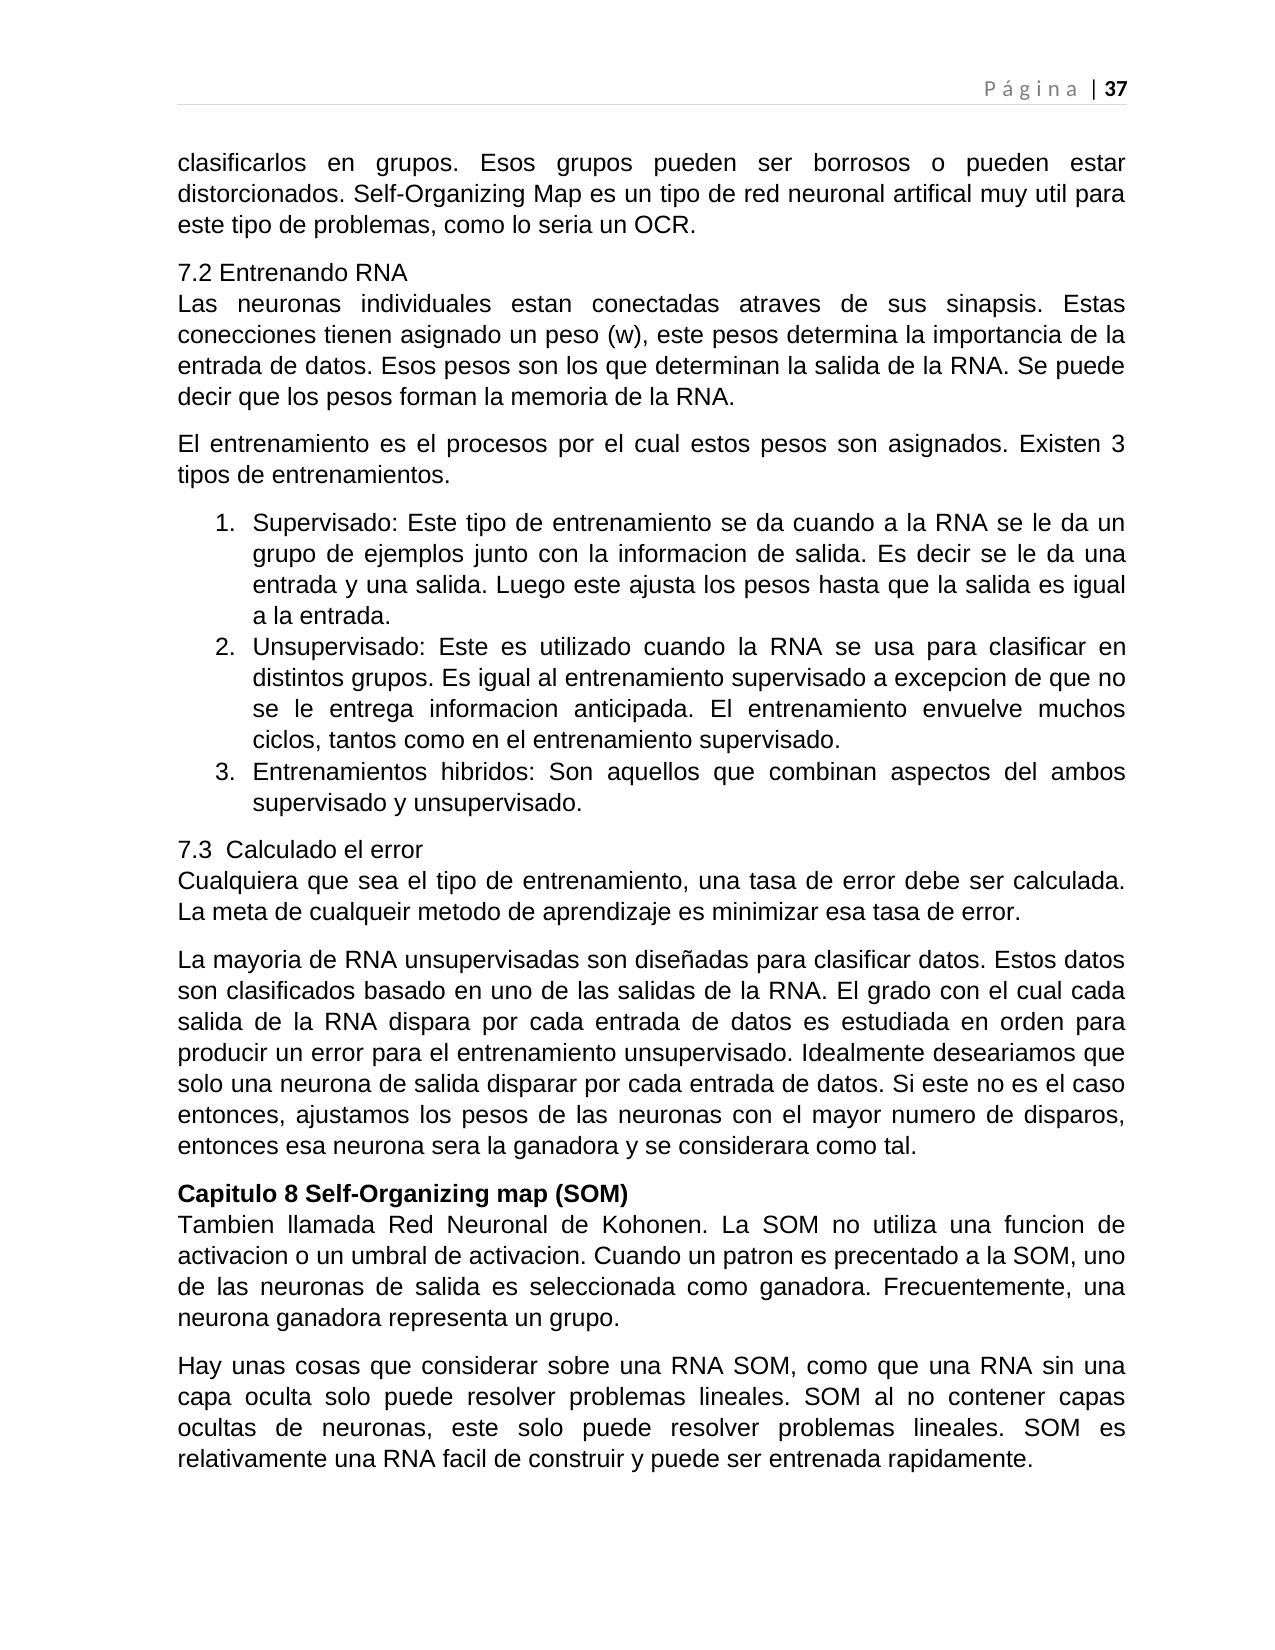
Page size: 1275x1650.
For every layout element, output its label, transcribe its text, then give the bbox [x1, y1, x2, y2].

list Entrenamientos hibridos: Son aquellos que combinan aspectos del ambos supervisado y unsupervisado. [215, 756, 1127, 816]
text Hay unas cosas que considerar sobre una RNA SOM, como que una RNA sin una capa oculta solo puede resolver problemas lineales. SOM al no contener capas ocultas de neuronas, este solo puede resolver problemas lineales. SOM es relativamente una RNA facil de construir y puede ser entrenada rapidamente. [177, 1351, 1127, 1473]
text El entrenamiento es el procesos por el cual estos pesos son asignados. Existen 3 tipos de entrenamientos. [177, 429, 1127, 489]
subtitle 7.2 Entrenando RNA [177, 257, 1127, 286]
list Supervisado: Este tipo de entrenamiento se da cuando a la RNA se le da un grupo de ejemplos junto con la informacion de salida. Es decir se le da una entrada y una salida. Luego este ajusta los pesos hasta que la salida es igual a la entrada. [215, 508, 1127, 630]
text Tambien llamada Red Neuronal de Kohonen. La SOM no utiliza una funcion de activacion o un umbral de activacion. Cuando un patron es precentado a la SOM, uno de las neuronas de salida es seleccionada como ganadora. Frecuentemente, una neurona ganadora representa un grupo. [177, 1210, 1127, 1332]
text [177, 148, 1127, 238]
subtitle Capitulo 8 Self-Organizing map (SOM) [177, 1179, 1127, 1208]
list Unsupervisado: Este es utilizado cuando la RNA se usa para clasificar en distintos grupos. Es igual al entrenamiento supervisado a excepcion de que no se le entrega informacion anticipada. El entrenamiento envuelve muchos ciclos, tantos como en el entrenamiento supervisado. [215, 632, 1127, 754]
text Cualquiera que sea el tipo de entrenamiento, una tasa de error debe ser calculada. La meta de cualqueir metodo de aprendizaje es minimizar esa tasa de error. [177, 866, 1127, 926]
subtitle 7.3 Calculado el error [177, 835, 1127, 864]
text Las neuronas individuales estan conectadas atraves de sus sinapsis. Estas conecciones tienen asignado un peso (w), este pesos determina la importancia de la entrada de datos. Esos pesos son los que determinan la salida de la RNA. Se puede decir que los pesos forman la memoria de la RNA. [177, 288, 1127, 410]
text La mayoria de RNA unsupervisadas son diseñadas para clasificar datos. Estos datos son clasificados basado en uno de las salidas de la RNA. El grado con el cual cada salida de la RNA dispara por cada entrada de datos es estudiada en orden para producir un error para el entrenamiento unsupervisado. Idealmente deseariamos que solo una neurona de salida disparar por cada entrada de datos. Si este no es el caso entonces, ajustamos los pesos de las neuronas con el mayor numero de disparos, entonces esa neurona sera la ganadora y se considerara como tal. [177, 945, 1127, 1160]
